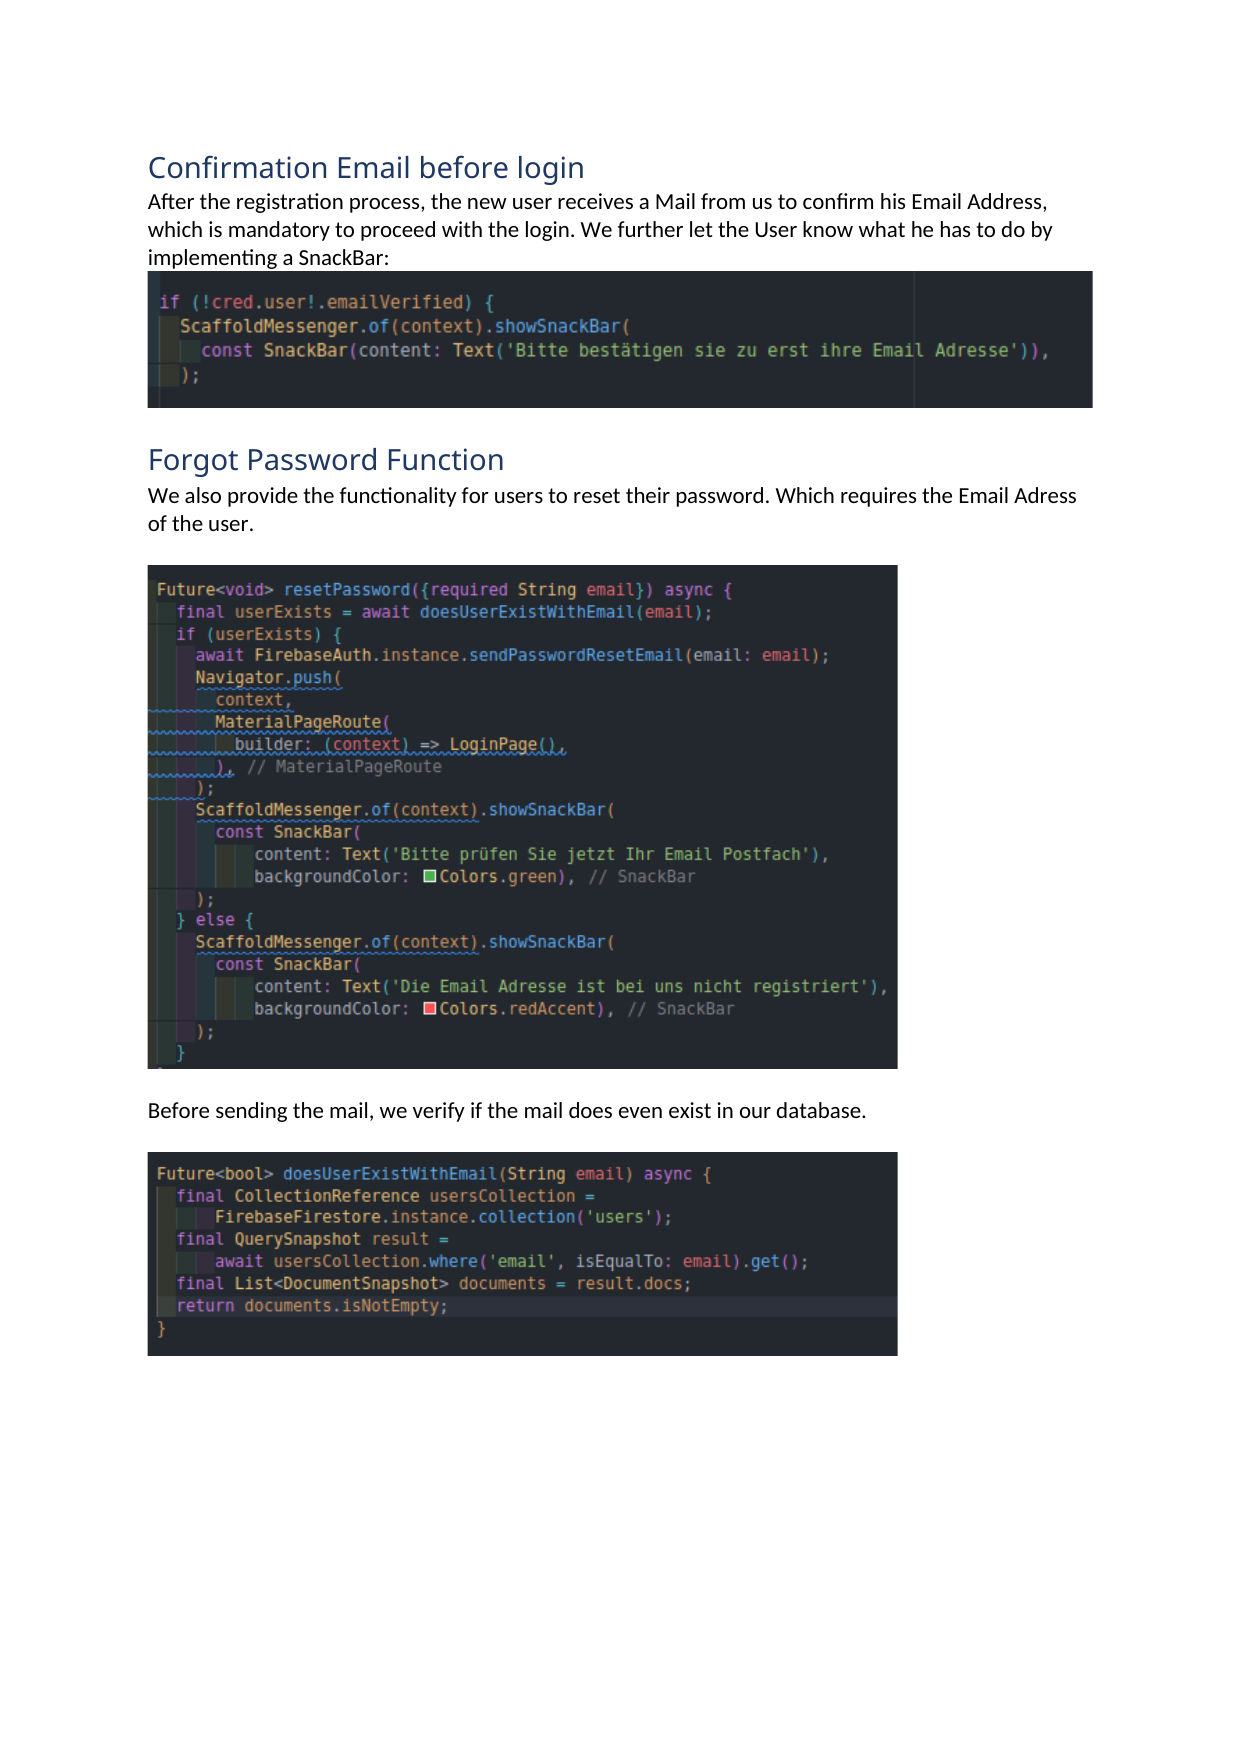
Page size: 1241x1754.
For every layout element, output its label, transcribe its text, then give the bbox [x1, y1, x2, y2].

text We also provide the functionality for users to reset their password. Which requires the Email Adress of the user. [148, 481, 1093, 537]
picture [147, 565, 898, 1069]
picture [147, 1152, 898, 1356]
text Before sending the mail, we verify if the mail does even exist in our database. [148, 1097, 1093, 1124]
picture [147, 271, 1093, 408]
subtitle Forgot Password Function [148, 439, 1093, 479]
text Confirmation Email before login After the registration process, the new user receives a Mail from us to confirm his Email Address, which is mandatory to proceed with the login. We further let the User know what he has to do by implementing a SnackBar: [148, 148, 1093, 271]
